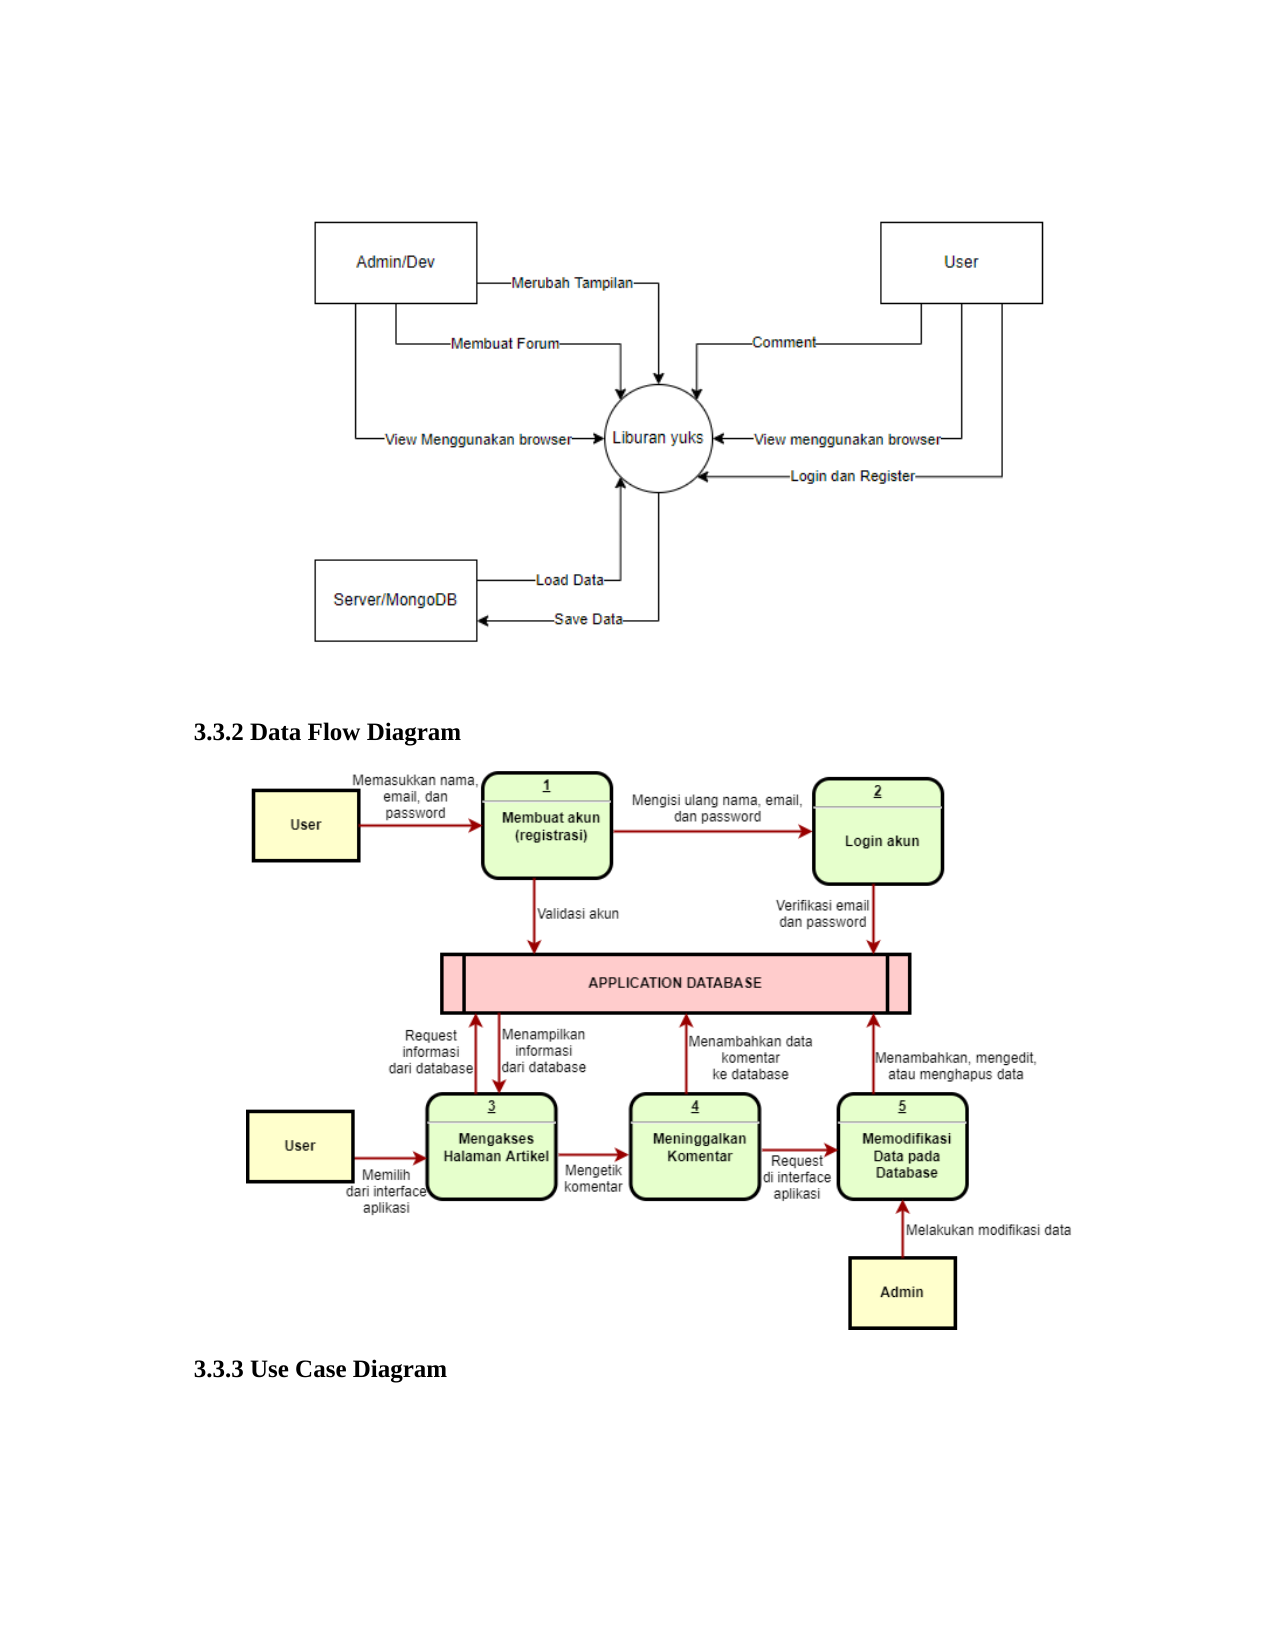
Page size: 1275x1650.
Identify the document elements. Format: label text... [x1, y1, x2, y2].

text 3.3.3 Use Case Diagram [150, 1354, 1125, 1383]
text 3.3.2 Data Flow Diagram [150, 717, 1125, 745]
picture [246, 150, 1073, 692]
picture [246, 770, 1073, 1330]
